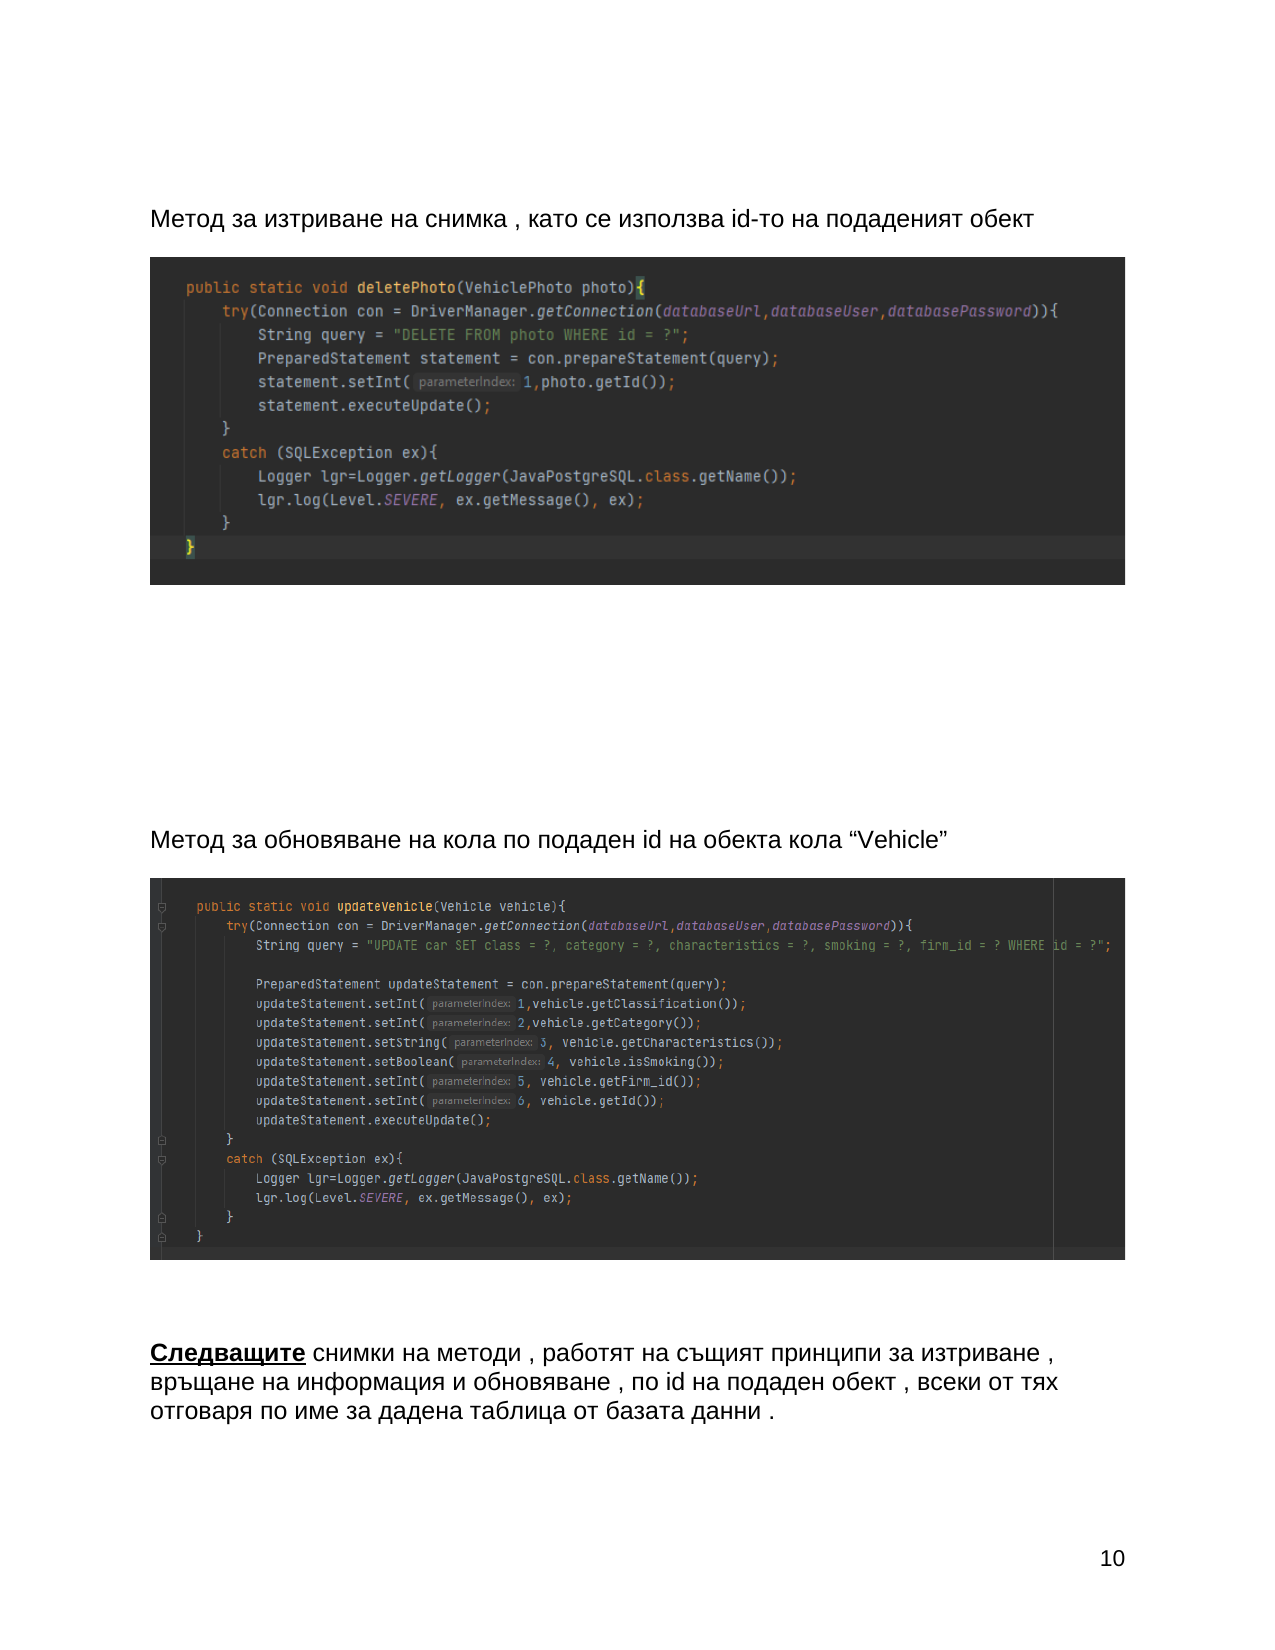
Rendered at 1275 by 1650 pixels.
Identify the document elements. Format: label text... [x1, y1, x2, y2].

picture [150, 878, 1125, 1260]
text Метод за изтриване на снимка , като се използва id-то на подаденият обект [150, 204, 1125, 232]
text Следващите снимки на методи , работят на същият принципи за изтриване , връщане на информация и обновяване , по id на подаден обект , всеки от тях отговаря по име за дадена таблица от базата данни . [150, 1338, 1125, 1424]
text Метод за обновяване на кола по подаден id на обекта кола “Vehicle” [150, 824, 1125, 853]
picture [150, 257, 1125, 585]
